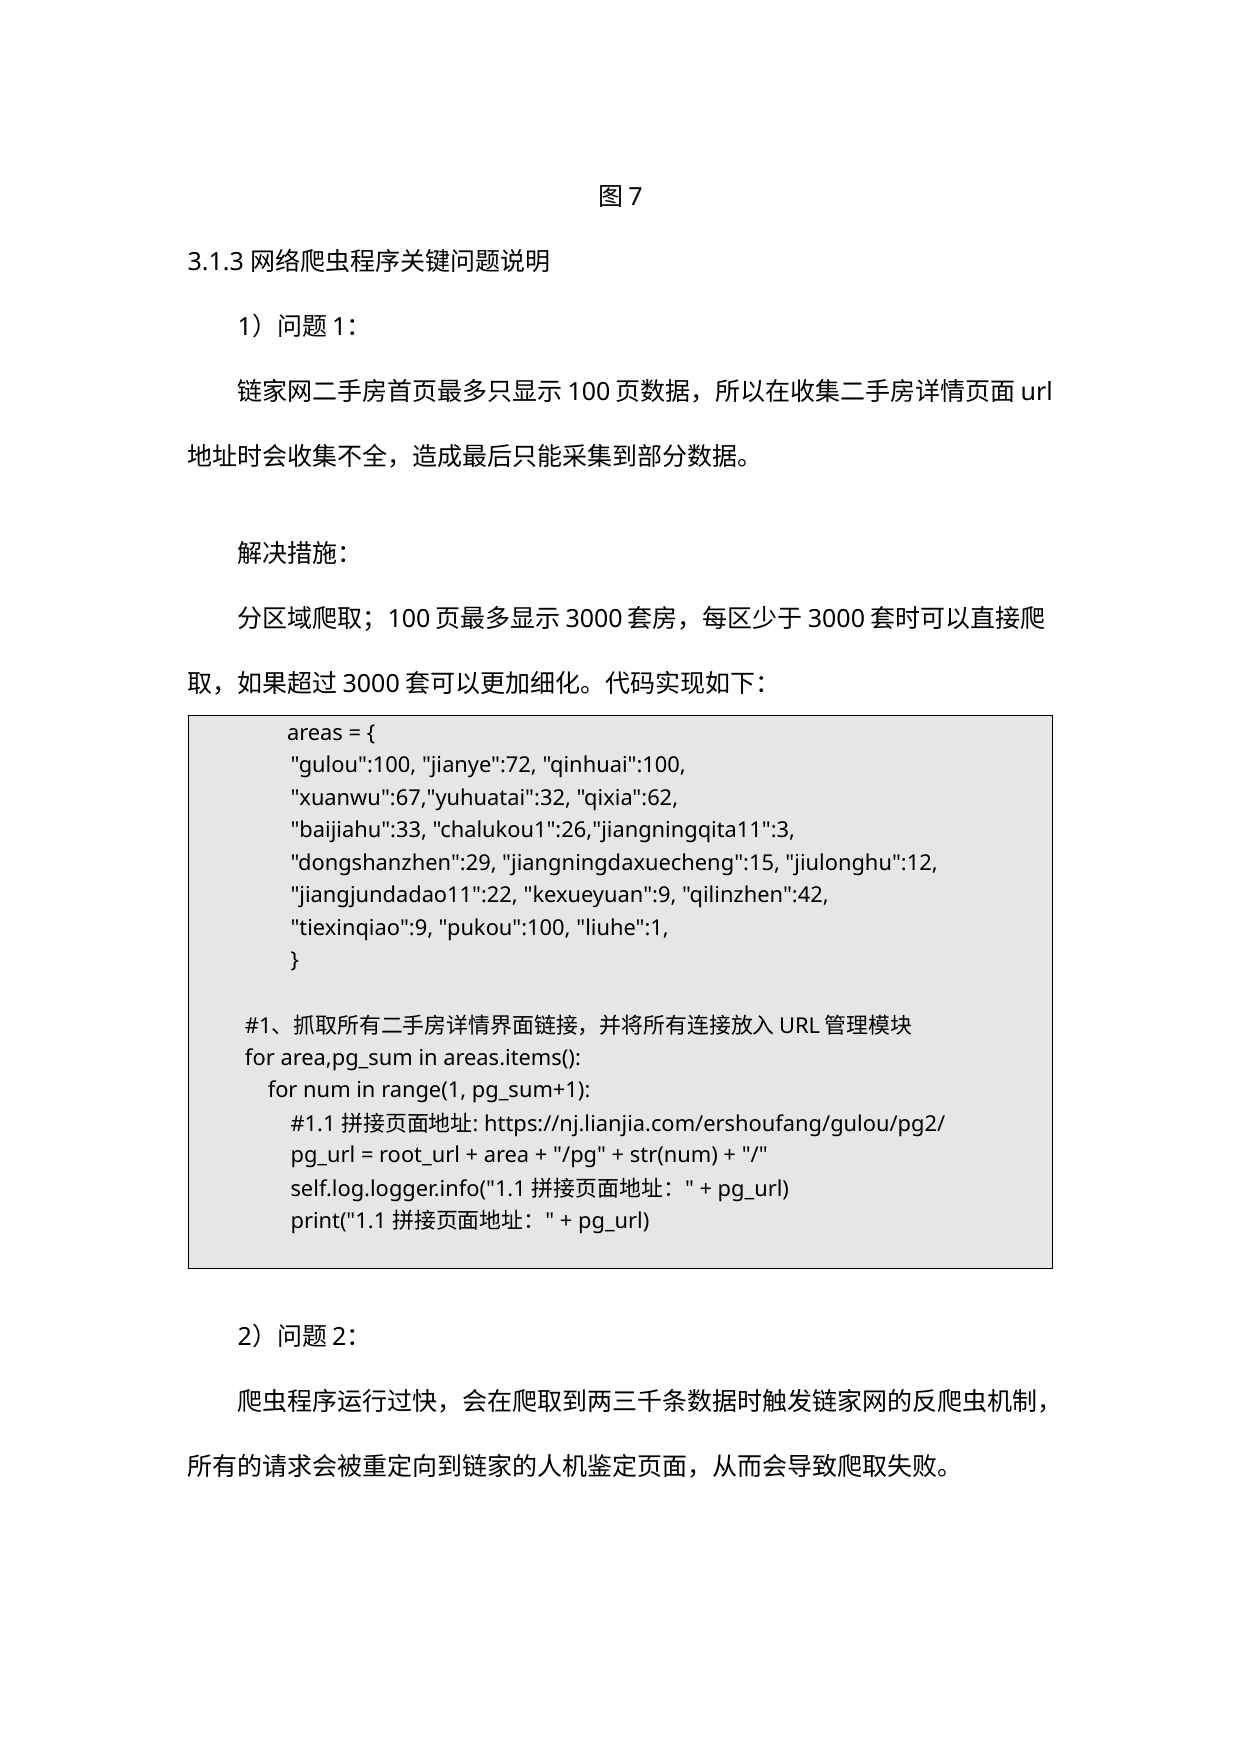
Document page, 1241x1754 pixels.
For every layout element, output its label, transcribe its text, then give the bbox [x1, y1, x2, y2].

table_header areas = { "gulou":100, "jianye":72, "qinhuai":100, "xuanwu":67,"yuhuatai":32, "qixia":62, "baijiahu":33, "chalukou1":26,"jiangningqita11":3, "dongshanzhen":29, "jiangningdaxuecheng":15, "jiulonghu":12, "jiangjundadao11":22, "kexueyuan":9, "qilinzhen":42, "tiexinqiao":9, "pukou":100, "liuhe":1, } #1、抓取所有二手房详情界面链接，并将所有连接放入URL管理模块 for area,pg_sum in areas.items(): for num in range(1, pg_sum+1): #1.1 拼接页面地址: https://nj.lianjia.com/ershoufang/gulou/pg2/ pg_url = root_url + area + "/pg" + str(num) + "/" self.log.logger.info("1.1 拼接页面地址：" + pg_url) print("1.1 拼接页面地址：" + pg_url) [189, 716, 1052, 1268]
text 爬虫程序运行过快，会在爬取到两三千条数据时触发链家网的反爬虫机制，所有的请求会被重定向到链家的人机鉴定页面，从而会导致爬取失败。 [187, 1367, 1053, 1497]
text 2）问题2： [187, 1302, 1053, 1367]
text 3.1.3 网络爬虫程序关键问题说明 [187, 227, 1053, 292]
text 图7 [187, 162, 1053, 227]
text 解决措施： [187, 519, 1053, 584]
text 分区域爬取；100页最多显示3000套房，每区少于3000套时可以直接爬取，如果超过3000套可以更加细化。代码实现如下： [187, 584, 1053, 714]
text 链家网二手房首页最多只显示100页数据，所以在收集二手房详情页面url地址时会收集不全，造成最后只能采集到部分数据。 [187, 357, 1053, 487]
text 1）问题1： [187, 292, 1053, 357]
